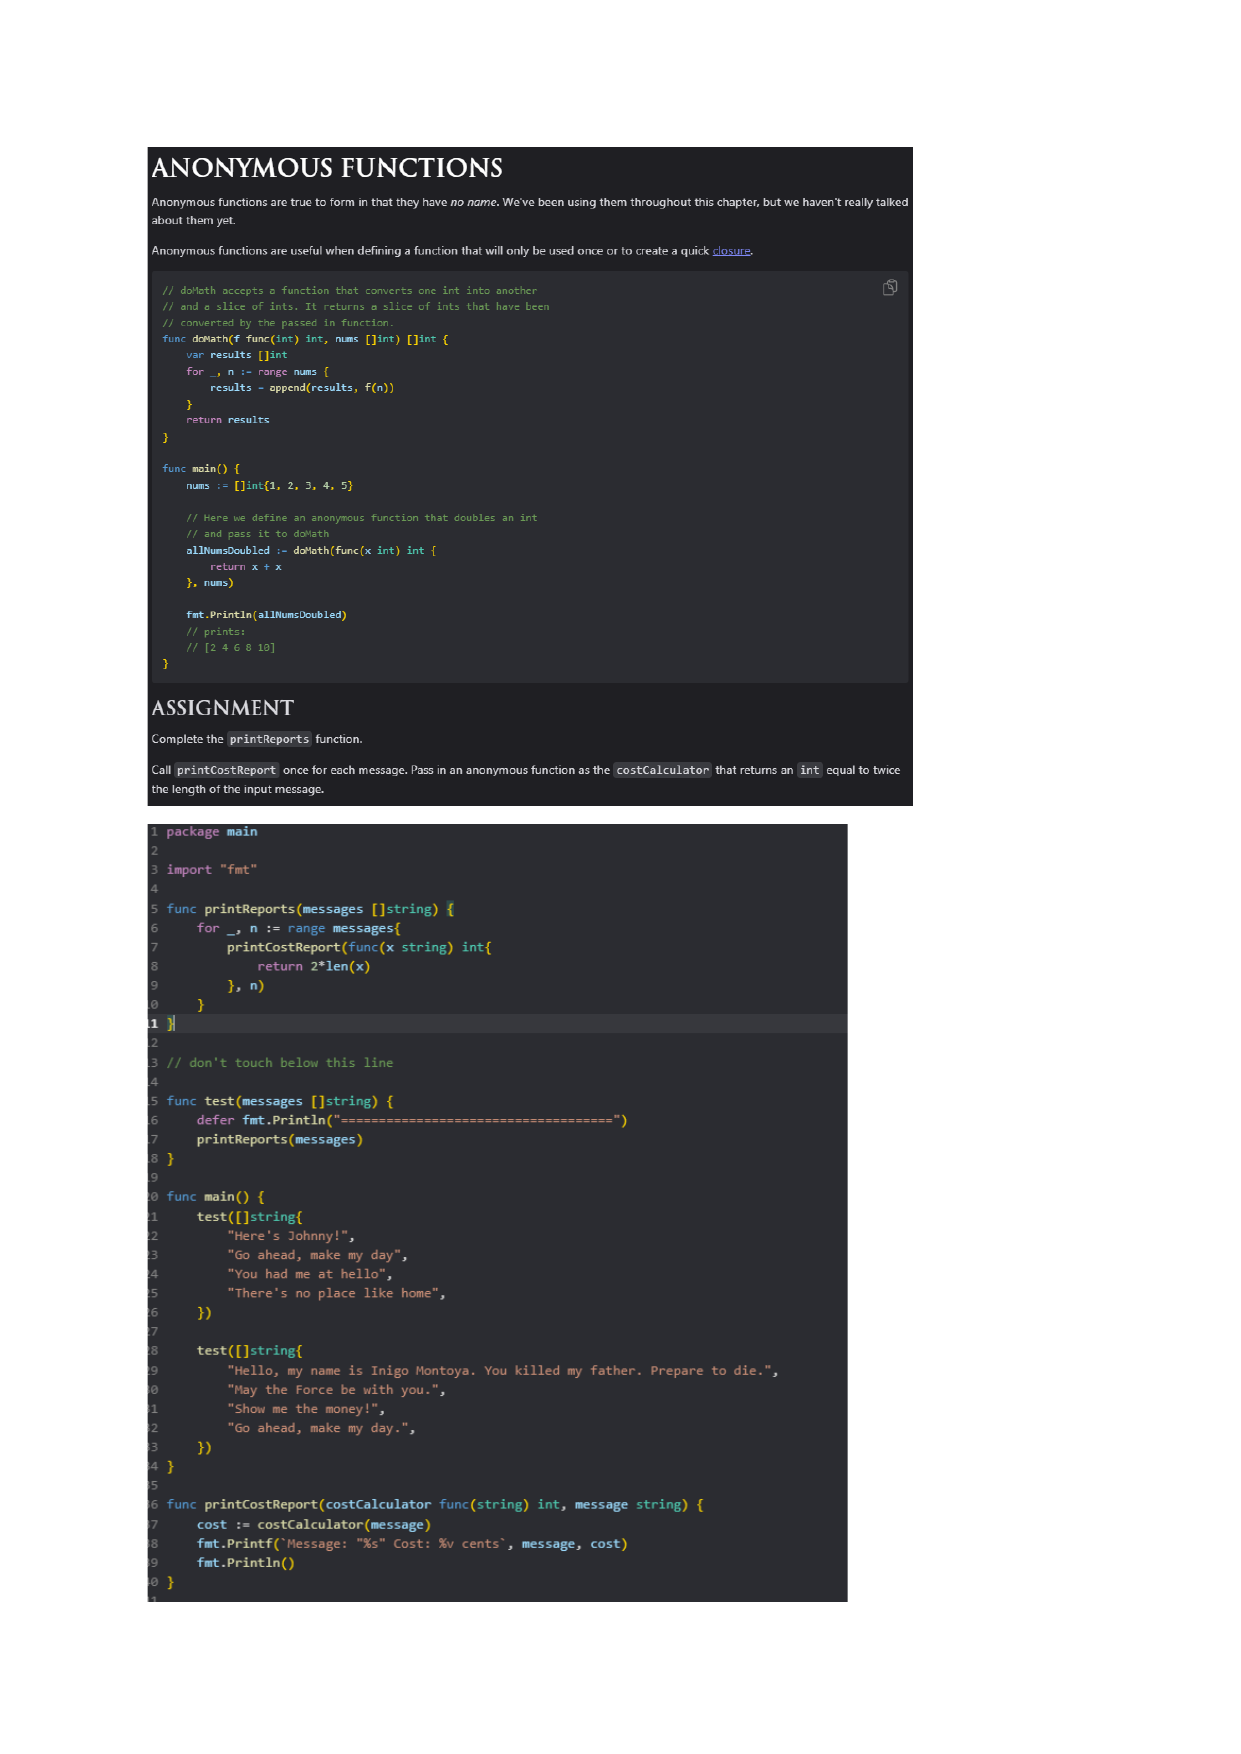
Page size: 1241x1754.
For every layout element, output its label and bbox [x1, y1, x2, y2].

picture [147, 824, 848, 1602]
picture [147, 147, 913, 806]
